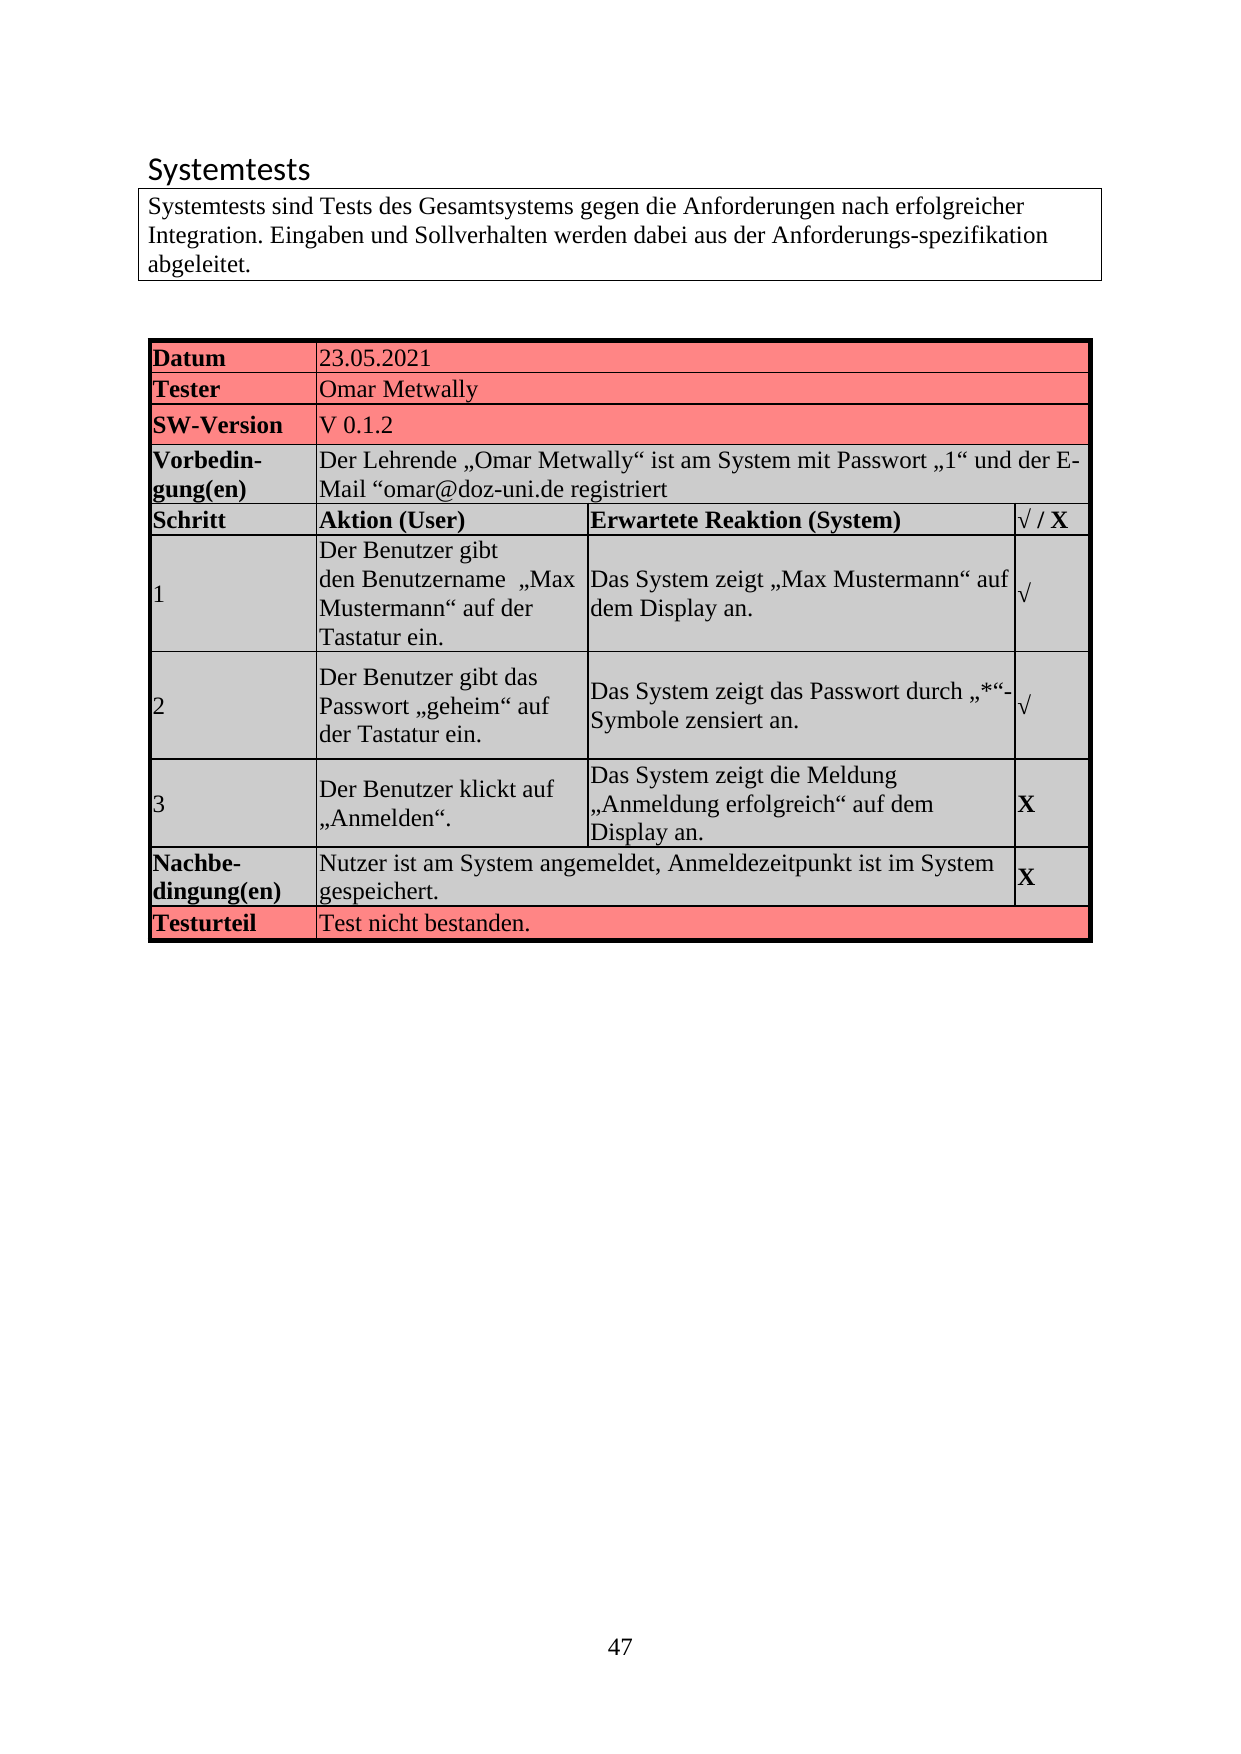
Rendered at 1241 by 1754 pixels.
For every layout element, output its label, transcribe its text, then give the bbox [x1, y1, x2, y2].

table_cell Nachbe-dingung(en) [152, 848, 316, 905]
table_cell Das System zeigt das Passwort durch „*“-Symbole zensiert an. [589, 652, 1014, 758]
table_cell Test nicht bestanden. [317, 907, 1088, 938]
subtitle Systemtests [148, 148, 1093, 188]
table_cell Nutzer ist am System angemeldet, Anmeldezeitpunkt ist im System gespeichert. [317, 848, 1014, 905]
table_cell 3 [152, 760, 316, 846]
table_cell Tester [152, 373, 316, 403]
table_cell Der Benutzer gibt das Passwort „geheim“ auf der Tastatur ein. [317, 652, 587, 758]
table_cell Das System zeigt „Max Mustermann“ auf dem Display an. [589, 536, 1014, 651]
table_header Datum [152, 343, 316, 372]
table_cell Aktion (User) [317, 504, 587, 534]
table_cell Der Lehrende „Omar Metwally“ ist am System mit Passwort „1“ und der E-Mail “omar@doz-uni.de registriert [317, 445, 1088, 503]
table_cell Schritt [152, 504, 316, 534]
table_cell Vorbedin-gung(en) [152, 445, 316, 503]
table_cell Testurteil [152, 907, 316, 938]
table_cell Der Benutzer gibt den Benutzername „Max Mustermann“ auf der Tastatur ein. [317, 536, 587, 651]
table_cell √ / X [1016, 504, 1088, 534]
table_cell 2 [152, 652, 316, 758]
table_cell Der Benutzer klickt auf „Anmelden“. [317, 760, 587, 846]
table_cell √ [1016, 536, 1088, 651]
table_cell Omar Metwally [317, 373, 1088, 403]
text Systemtests sind Tests des Gesamtsystems gegen die Anforderungen nach erfolgreicher Integration. Eingaben und Sollverhalten werden dabei aus der Anforderungs-spezifikation abgeleitet. [139, 189, 1101, 280]
table_cell X [1016, 760, 1088, 846]
table_cell X [1016, 848, 1088, 905]
table_cell Das System zeigt die Meldung „Anmeldung erfolgreich“ auf dem Display an. [589, 760, 1014, 846]
table_cell 1 [152, 536, 316, 651]
table_cell SW-Version [152, 405, 316, 444]
table_cell √ [1016, 652, 1088, 758]
table_cell Erwartete Reaktion (System) [589, 504, 1014, 534]
table_cell V 0.1.2 [317, 405, 1088, 444]
table_header 23.05.2021 [317, 343, 1088, 372]
